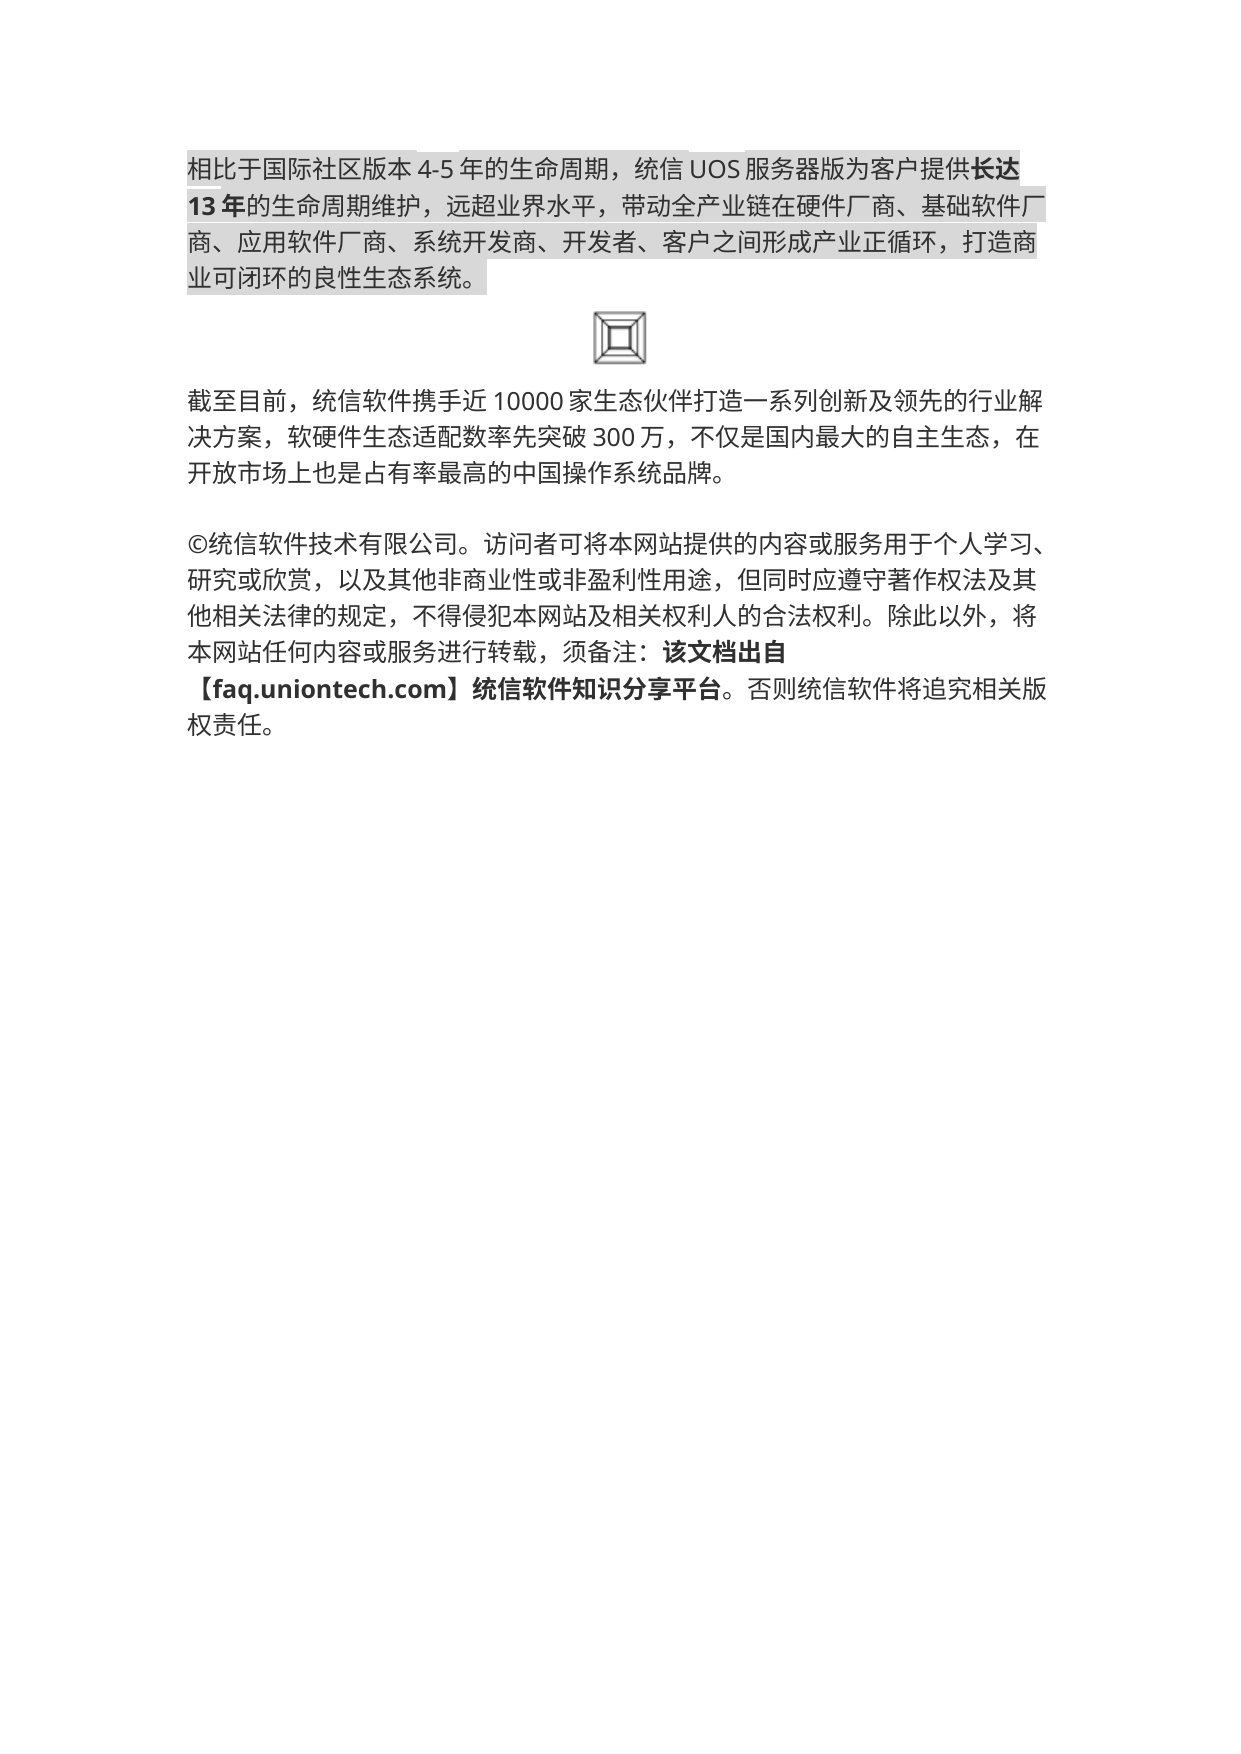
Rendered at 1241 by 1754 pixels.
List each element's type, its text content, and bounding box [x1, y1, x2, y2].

text 相比于国际社区版本4-5年的生命周期，统信UOS服务器版为客户提供长达13年的生命周期维护，远超业界水平，带动全产业链在硬件厂商、基础软件厂商、应用软件厂商、系统开发商、开发者、客户之间形成产业正循环，打造商业可闭环的良性生态系统。 [187, 150, 1053, 295]
text ©统信软件技术有限公司。访问者可将本网站提供的内容或服务用于个人学习、研究或欣赏，以及其他非商业性或非盈利性用途，但同时应遵守著作权法及其他相关法律的规定，不得侵犯本网站及相关权利人的合法权利。除此以外，将本网站任何内容或服务进行转载，须备注：该文档出自【faq.uniontech.com】统信软件知识分享平台。否则统信软件将追究相关版权责任。 [187, 524, 1053, 742]
picture [577, 295, 664, 382]
text 截至目前，统信软件携手近10000家生态伙伴打造一系列创新及领先的行业解决方案，软硬件生态适配数率先突破300万，不仅是国内最大的自主生态，在开放市场上也是占有率最高的中国操作系统品牌。 [187, 381, 1053, 490]
